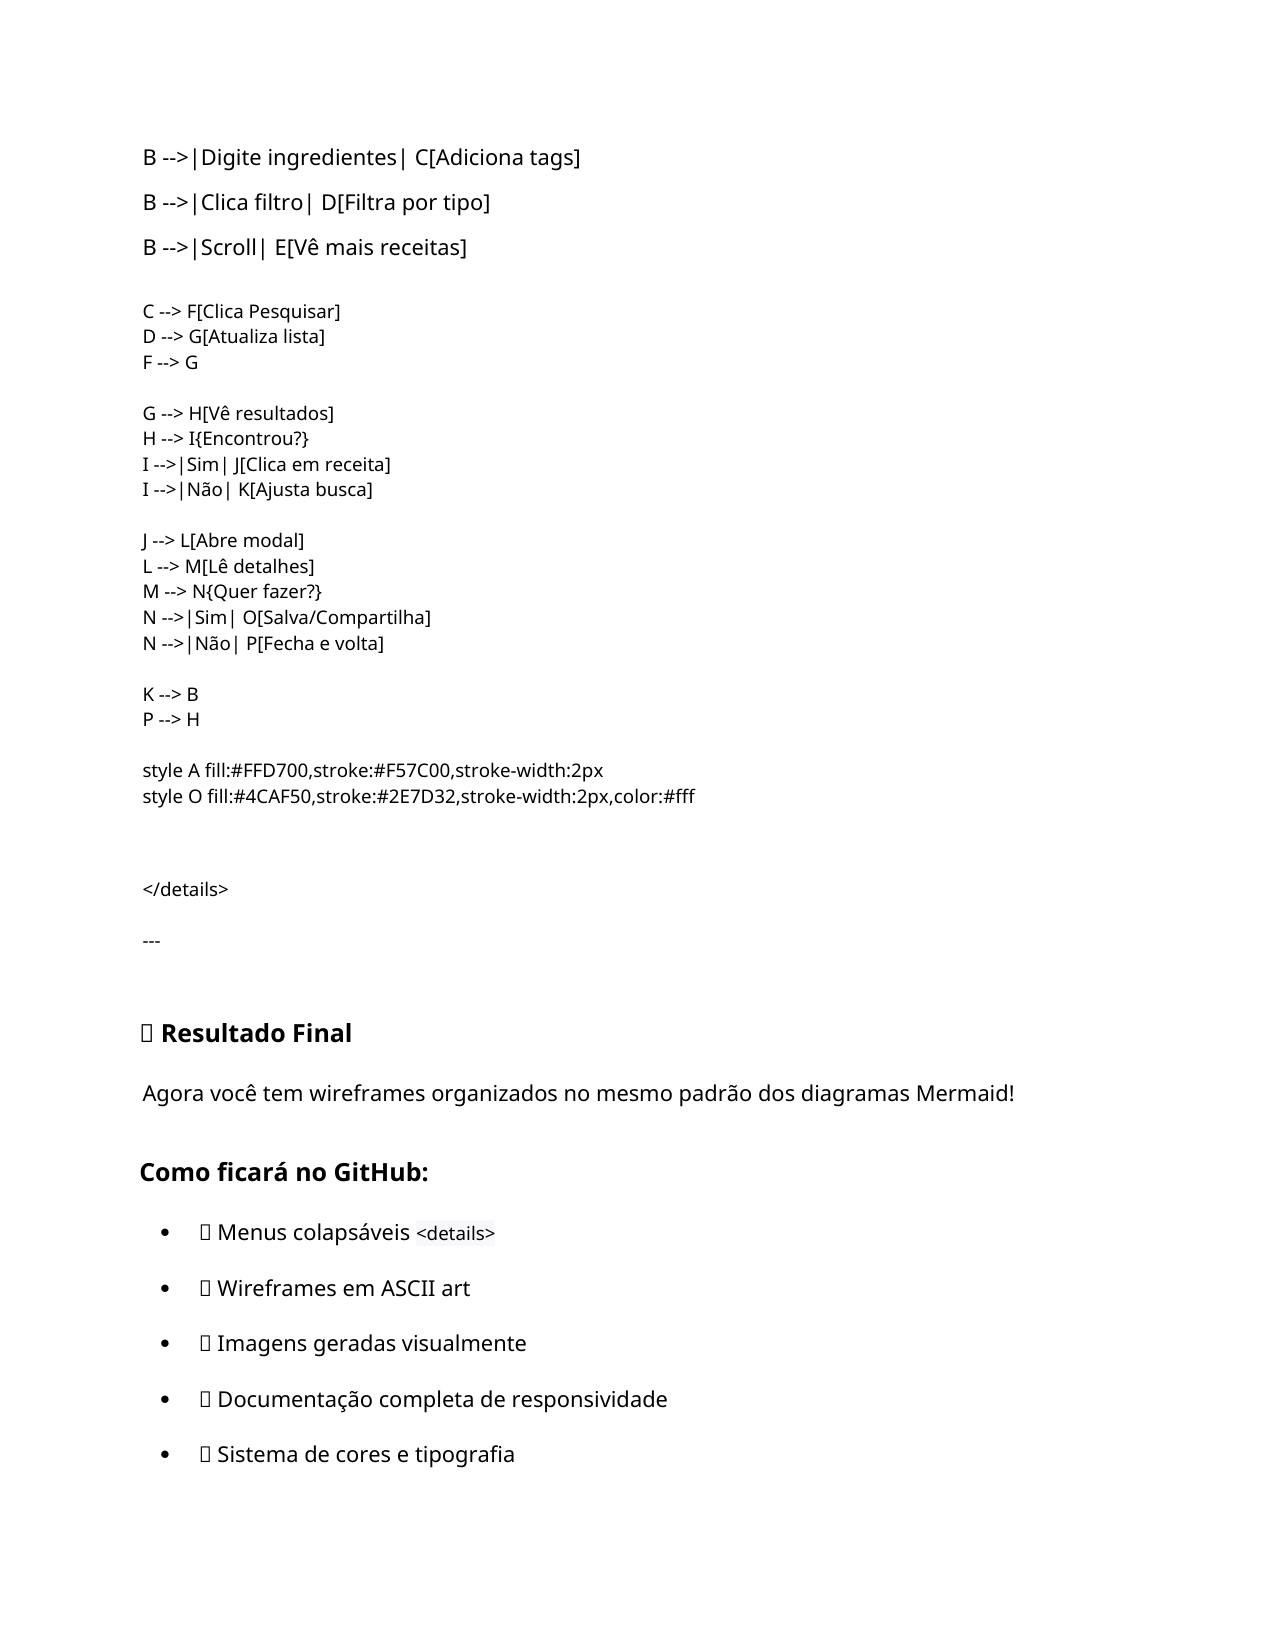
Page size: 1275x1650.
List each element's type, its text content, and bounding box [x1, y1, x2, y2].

text Como ficará no GitHub: [139, 1155, 1133, 1189]
list ✅ Imagens geradas visualmente [161, 1328, 1133, 1358]
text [142, 142, 1133, 261]
list ✅ Sistema de cores e tipografia [161, 1439, 1133, 1469]
list ✅ Wireframes em ASCII art [161, 1273, 1133, 1302]
text 🎯 Resultado Final [139, 1016, 1133, 1049]
list ✅ Menus colapsáveis <details> [161, 1217, 1133, 1247]
text Agora você tem wireframes organizados no mesmo padrão dos diagramas Mermaid! [142, 1077, 1133, 1107]
list ✅ Documentação completa de responsividade [161, 1384, 1133, 1414]
